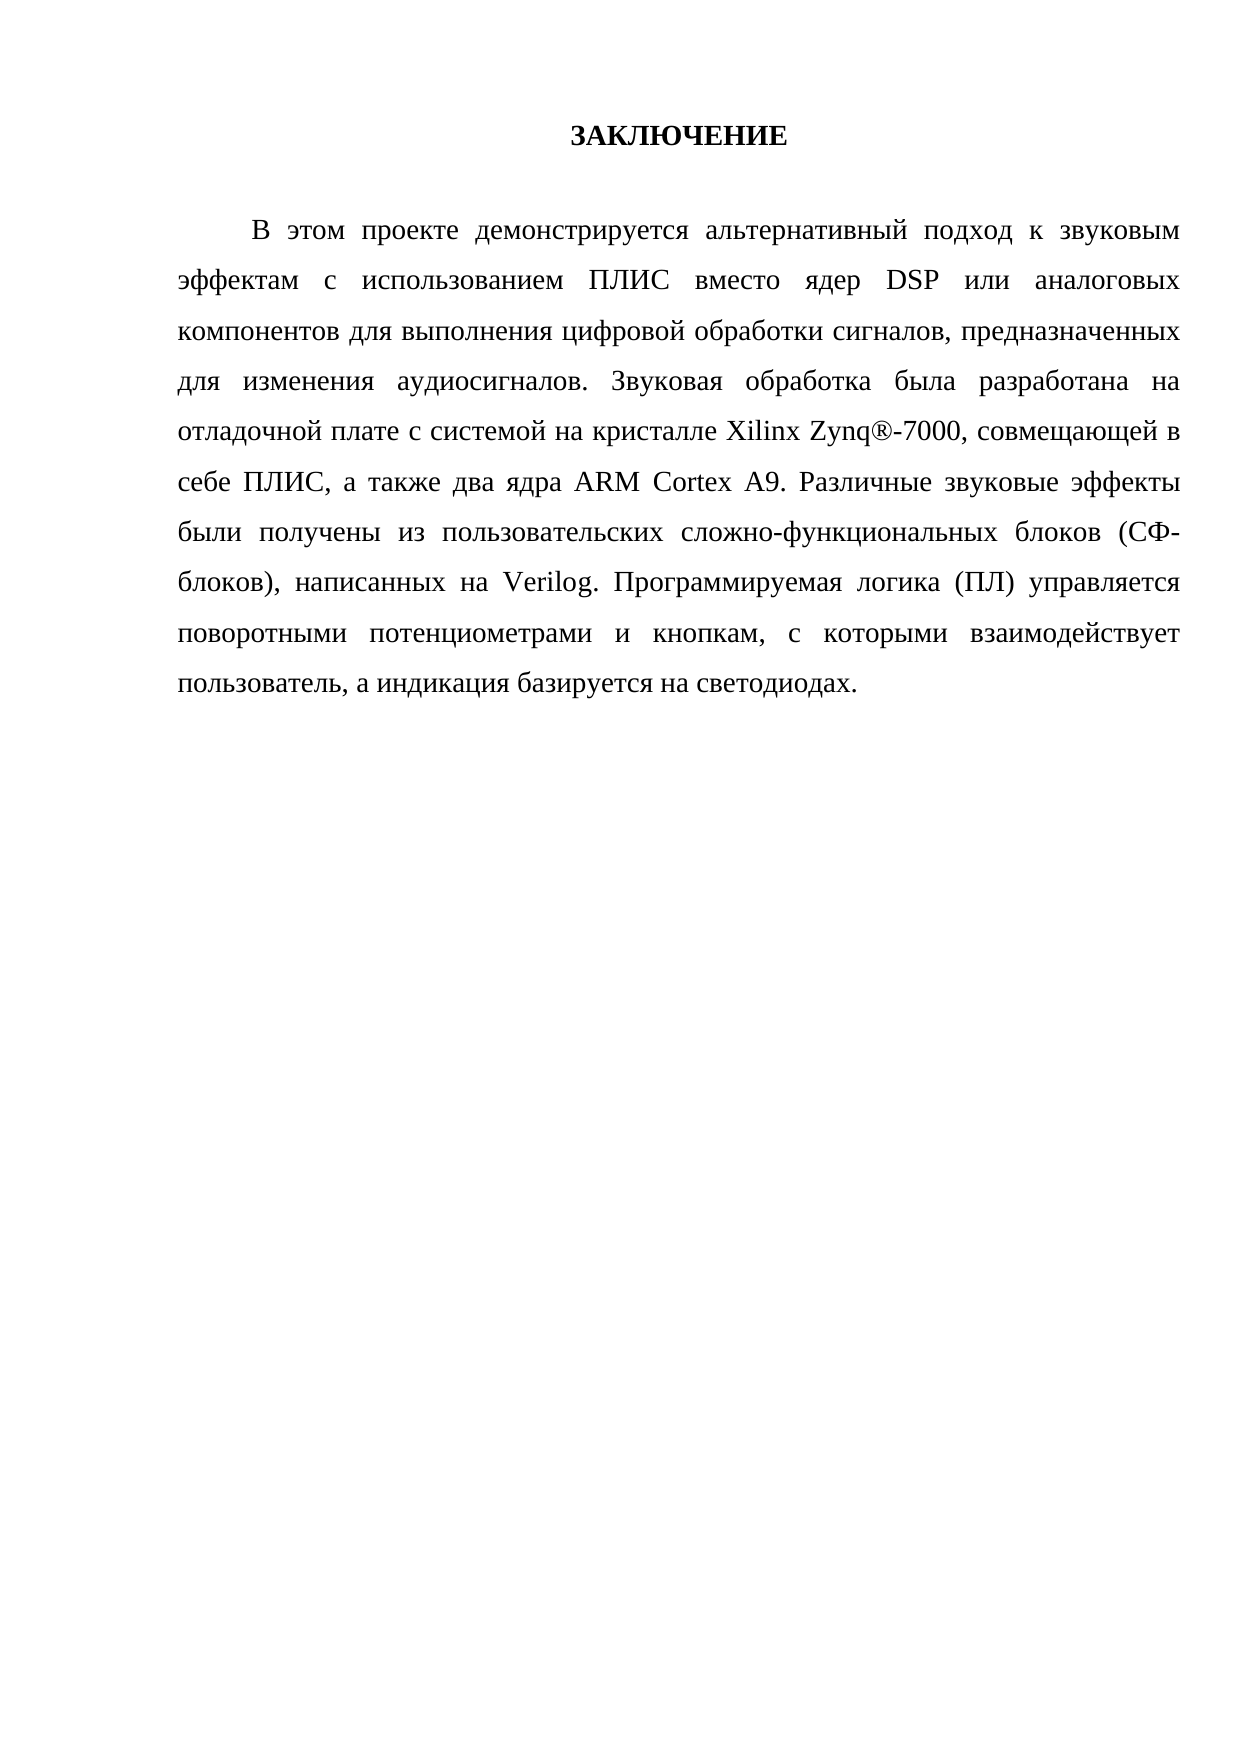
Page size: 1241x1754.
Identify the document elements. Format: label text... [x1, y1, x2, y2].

text Заключение [177, 118, 1181, 152]
text В этом проекте демонстрируется альтернативный подход к звуковым эффектам с использованием ПЛИС вместо ядер DSP или аналоговых компонентов для выполнения цифровой обработки сигналов, предназначенных для изменения аудиосигналов. Звуковая обработка была разработана на отладочной плате с системой на кристалле Xilinx Zynq®-7000, совмещающей в себе ПЛИС, а также два ядра ARM Cortex A9. Различные звуковые эффекты были получены из пользовательских сложно-функциональных блоков (СФ-блоков), написанных на Verilog. Программируемая логика (ПЛ) управляется поворотными потенциометрами и кнопкам, с которыми взаимодействует пользователь, а индикация базируется на светодиодах. [177, 212, 1181, 698]
